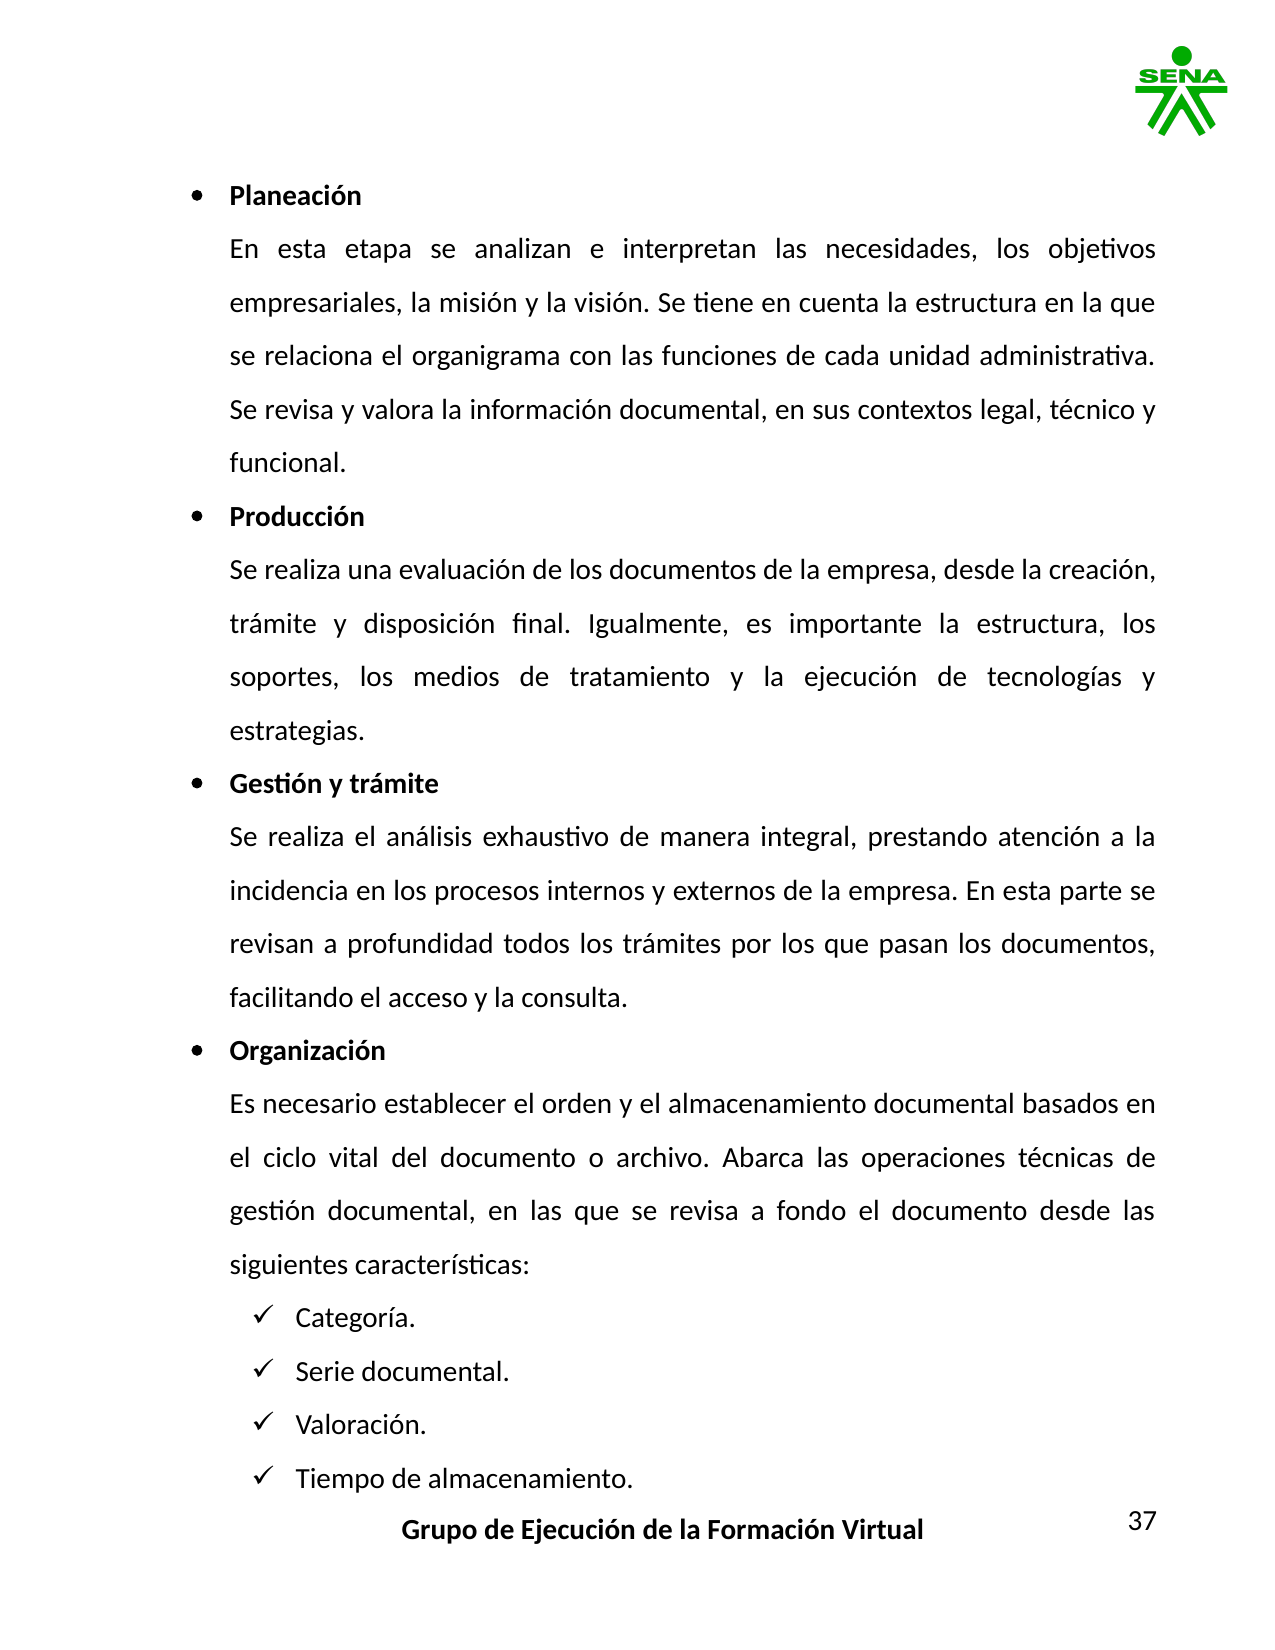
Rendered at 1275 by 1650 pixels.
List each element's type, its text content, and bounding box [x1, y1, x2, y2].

list Es necesario establecer el orden y el almacenamiento documental basados en el ciclo vital del documento o archivo. Abarca las operaciones técnicas de gestión documental, en las que se revisa a fondo el documento desde las siguientes características: [229, 1086, 1157, 1282]
list En esta etapa se analizan e interpretan las necesidades, los objetivos empresariales, la misión y la visión. Se tiene en cuenta la estructura en la que se relaciona el organigrama con las funciones de cada unidad administrativa. Se revisa y valora la información documental, en sus contextos legal, técnico y funcional. [229, 231, 1157, 480]
list Se realiza el análisis exhaustivo de manera integral, prestando atención a la incidencia en los procesos internos y externos de la empresa. En esta parte se revisan a profundidad todos los trámites por los que pasan los documentos, facilitando el acceso y la consulta. [229, 818, 1157, 1014]
list Categoría. [251, 1299, 1157, 1335]
list Producción [192, 498, 1157, 533]
list Tiempo de almacenamiento. [251, 1460, 1157, 1495]
list Serie documental. [251, 1353, 1157, 1388]
list Gestión y trámite [192, 765, 1157, 801]
list Valoración. [251, 1406, 1157, 1442]
list Organización [192, 1032, 1157, 1068]
list Planeación [192, 177, 1157, 213]
picture [1135, 46, 1228, 136]
list Se realiza una evaluación de los documentos de la empresa, desde la creación, trámite y disposición final. Igualmente, es importante la estructura, los soportes, los medios de tratamiento y la ejecución de tecnologías y estrategias. [229, 551, 1157, 747]
